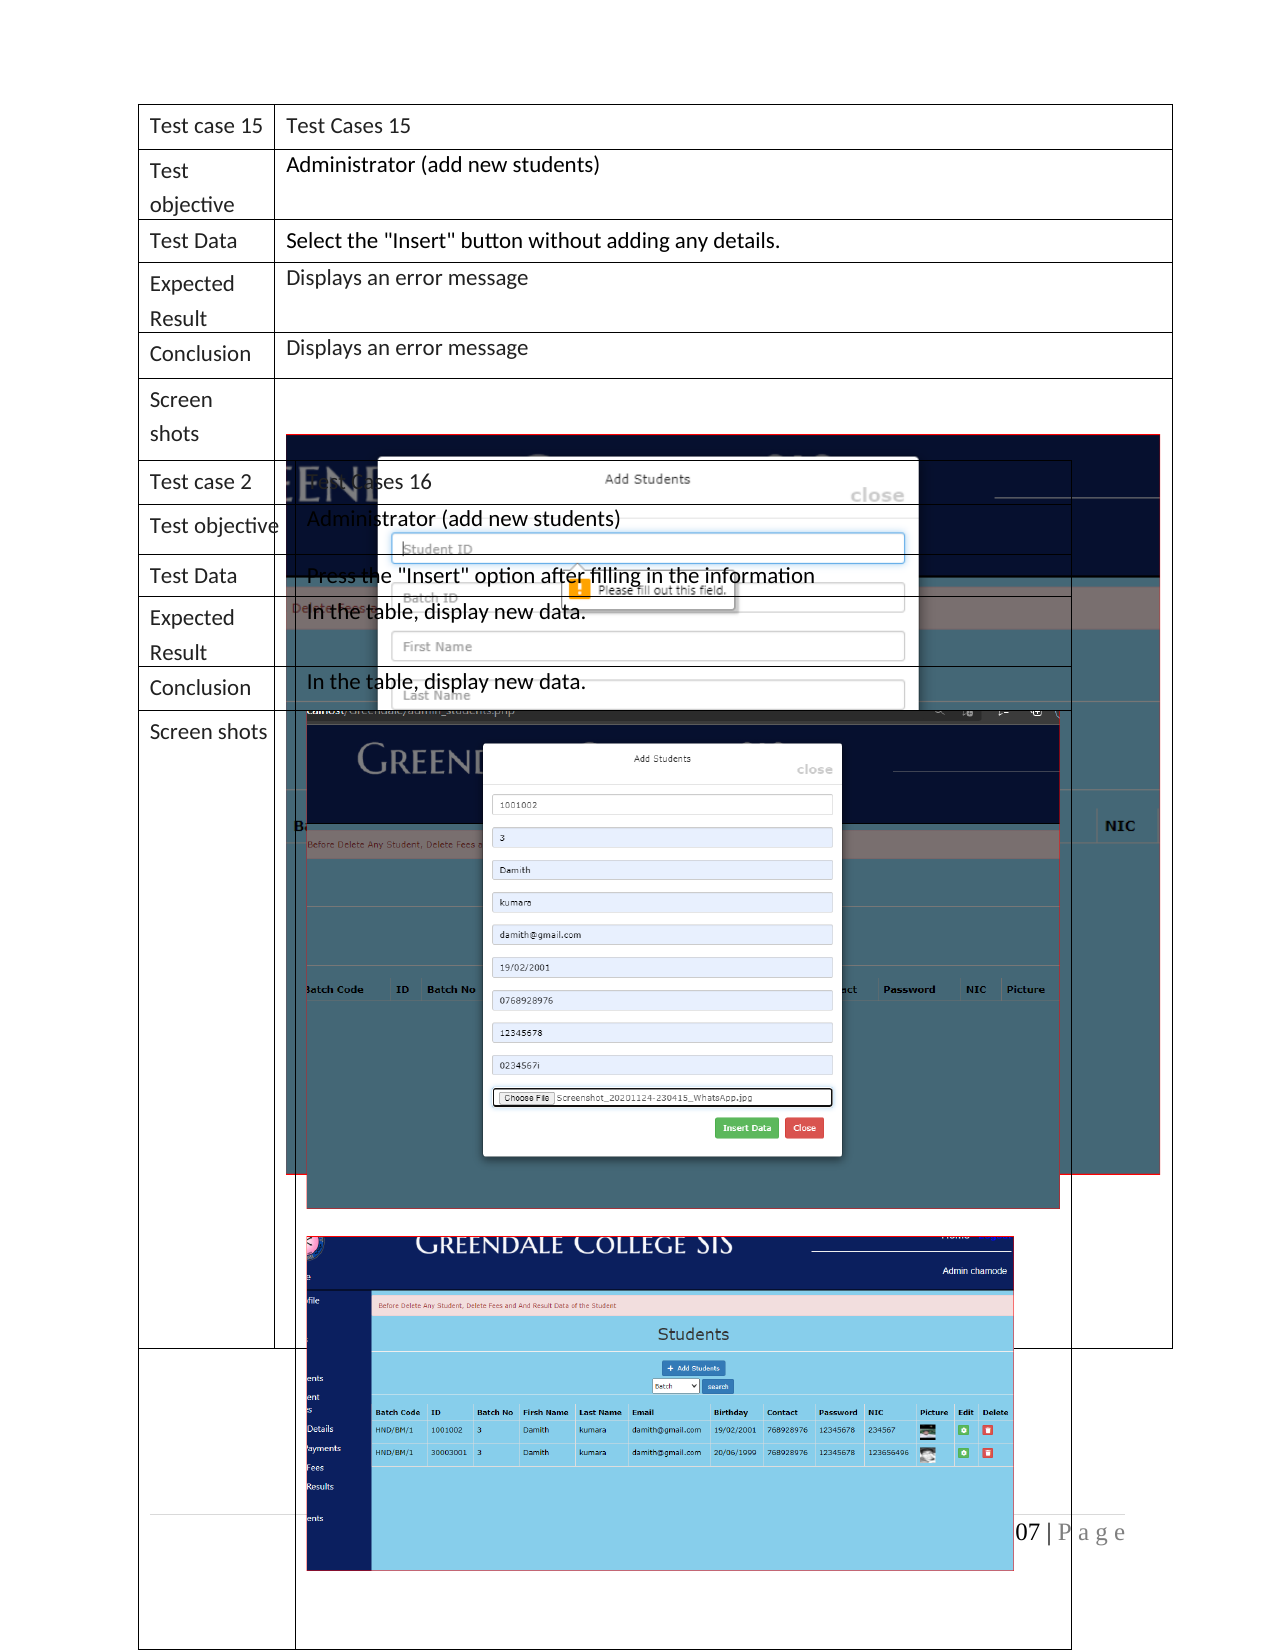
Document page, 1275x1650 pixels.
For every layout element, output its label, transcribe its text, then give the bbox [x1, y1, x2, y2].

table_cell Test Data [139, 220, 274, 262]
table_header Test Cases 15 [275, 105, 1172, 149]
table_cell Expected Result [139, 263, 274, 332]
table_header Test case 2 [139, 461, 295, 503]
table_cell [275, 379, 1172, 1347]
table_cell In the table, display new data. [296, 667, 1071, 710]
table_cell Displays an error message [275, 333, 1172, 378]
table_header Test Cases 16 [296, 461, 1071, 503]
table_cell Select the "Insert" button without adding any details. [275, 220, 1172, 262]
table_cell Conclusion [139, 333, 274, 378]
table_cell [296, 711, 1071, 1649]
picture [286, 434, 1160, 1175]
table_cell Test Data [139, 555, 295, 596]
table_cell Displays an error message [275, 263, 1172, 332]
table_cell In the table, display new data. [296, 597, 1071, 666]
table_cell Test objective [139, 505, 295, 554]
table_cell Conclusion [139, 667, 295, 710]
table_cell Screen shots [139, 379, 274, 460]
table_cell Administrator (add new students) [275, 150, 1172, 219]
table_cell Test objective [139, 150, 274, 219]
picture [306, 711, 1060, 1209]
table_cell Expected Result [139, 597, 295, 666]
table_cell Press the "Insert" option after filling in the information [296, 555, 1071, 596]
table_header Test case 15 [139, 105, 274, 149]
table_cell Screen shots [139, 711, 295, 1649]
picture [306, 1236, 1014, 1571]
table_cell Administrator (add new students) [296, 505, 1071, 554]
